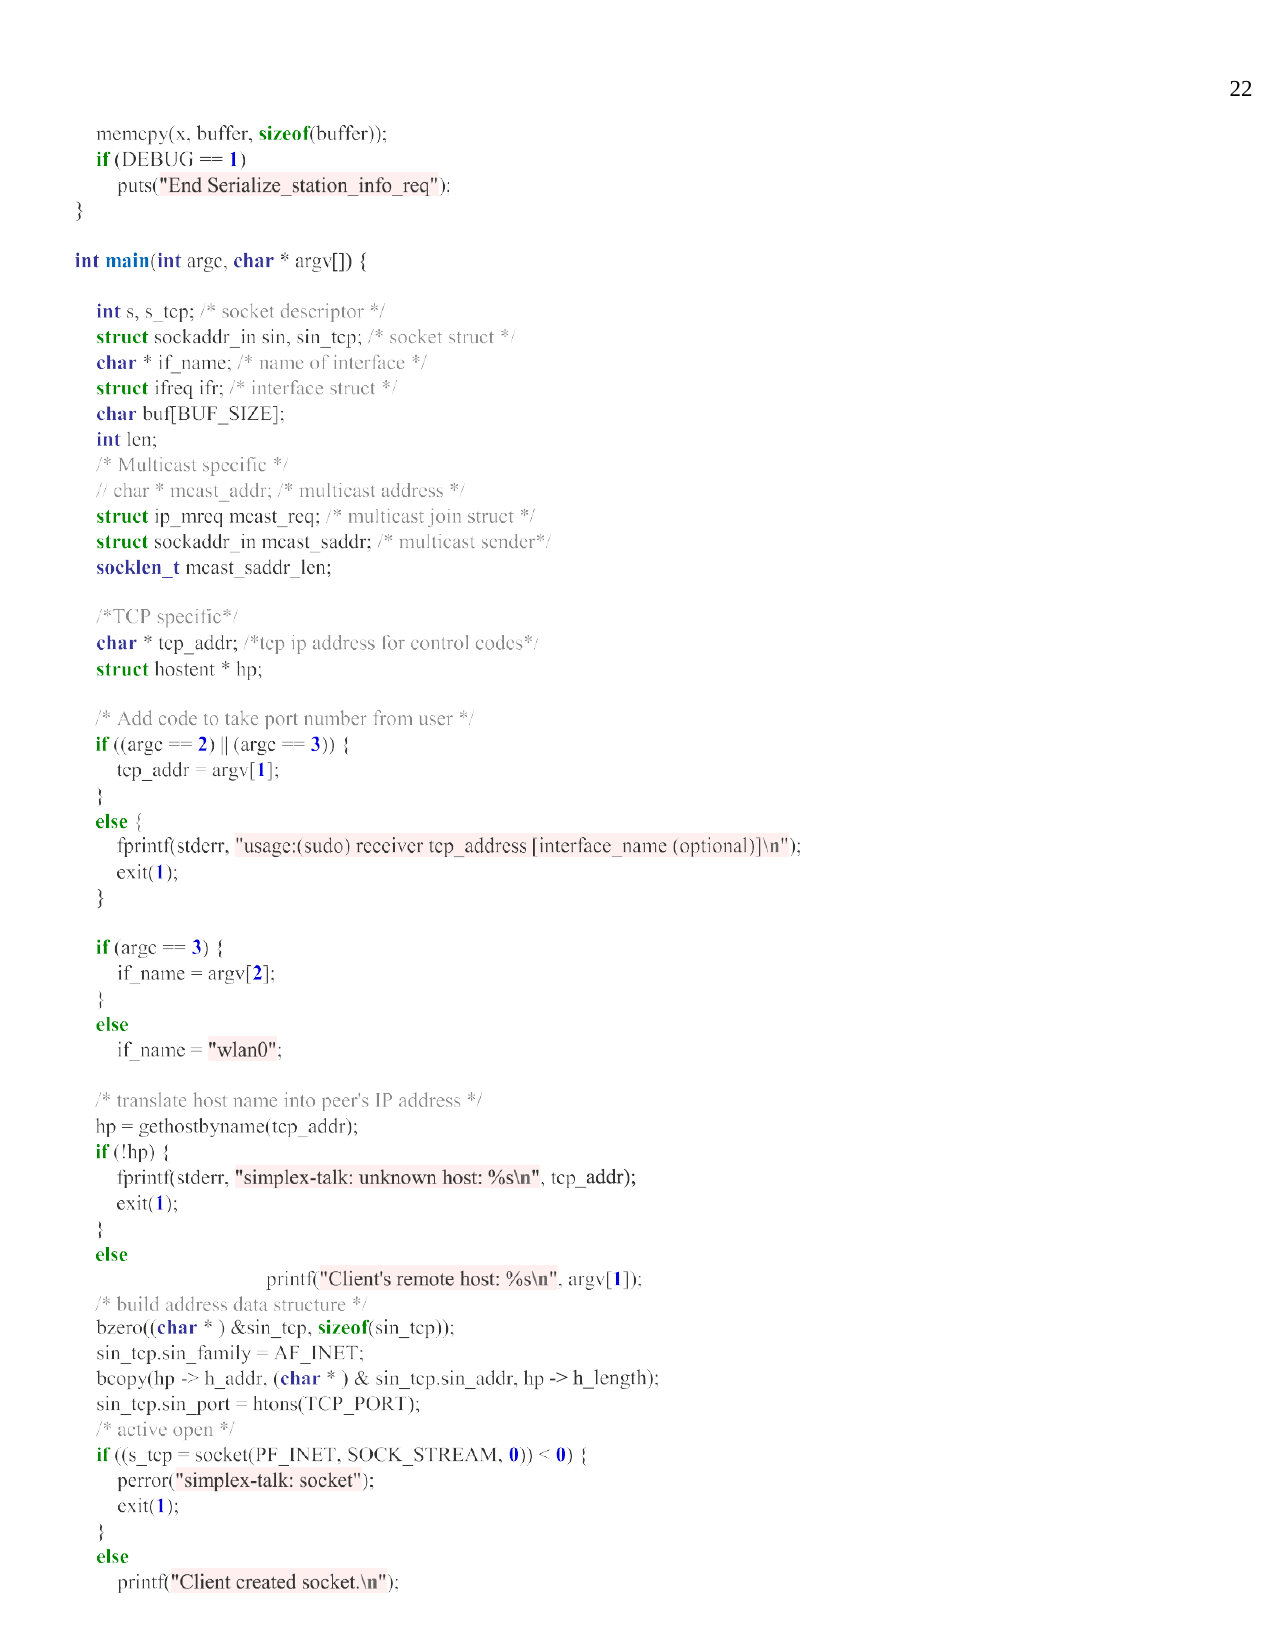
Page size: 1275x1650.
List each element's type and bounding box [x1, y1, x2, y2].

picture [96, 939, 274, 1031]
picture [95, 1092, 575, 1261]
picture [96, 609, 539, 680]
picture [96, 1319, 586, 1563]
picture [533, 837, 800, 857]
picture [117, 1036, 281, 1061]
picture [96, 125, 449, 196]
picture [117, 837, 526, 883]
picture [95, 710, 474, 832]
picture [594, 1369, 658, 1389]
picture [95, 1265, 641, 1311]
picture [96, 303, 551, 578]
picture [75, 252, 332, 272]
picture [117, 1568, 398, 1593]
